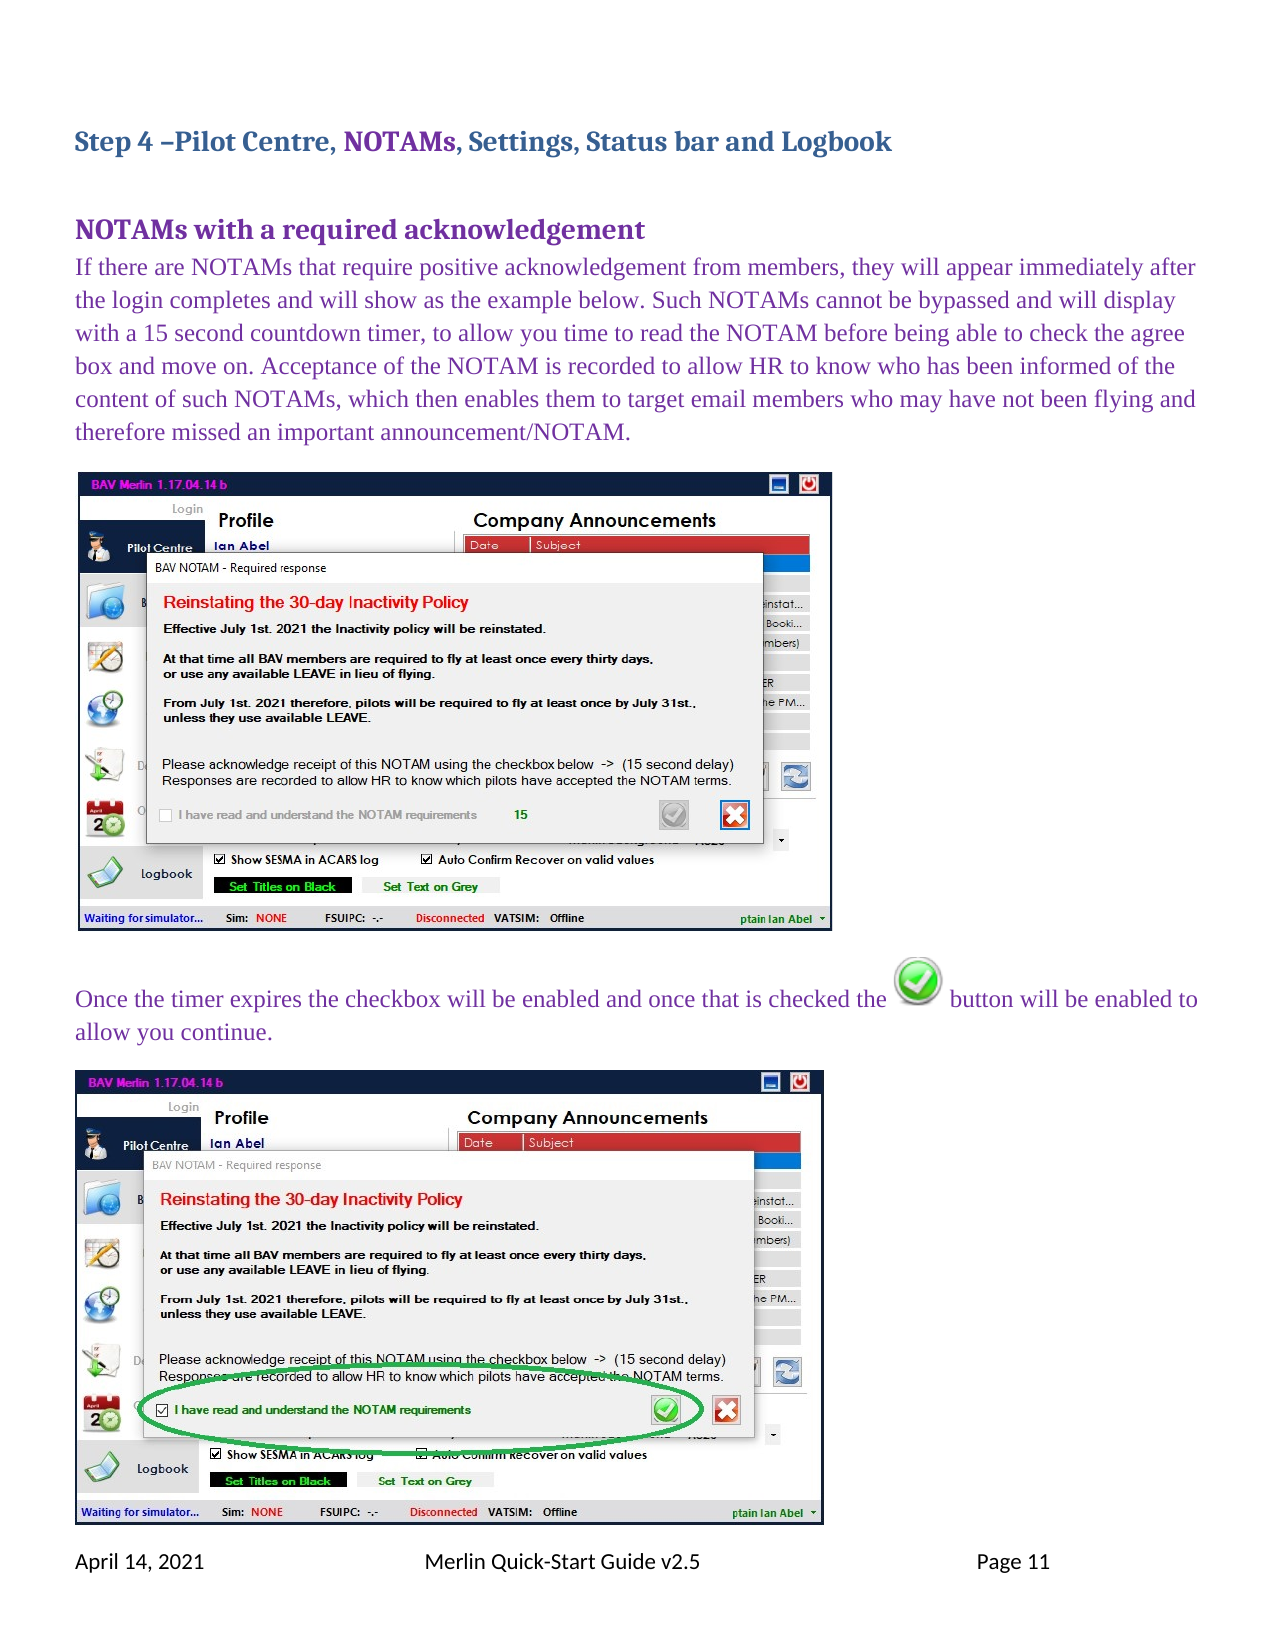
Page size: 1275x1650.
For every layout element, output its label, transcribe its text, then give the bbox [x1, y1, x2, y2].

subtitle Step 4 –Pilot Centre, NOTAMs, Settings, Status bar and Logbook [75, 125, 1200, 158]
picture [75, 1070, 825, 1527]
subtitle NOTAMs with a required acknowledgement [75, 213, 1200, 247]
text If there are NOTAMs that require positive acknowledgement from members, they will appear immediately after the login completes and will show as the example below. Such NOTAMs cannot be bypassed and will display with a 15 second countdown timer, to allow you time to read the NOTAM before being able to check the agree box and move on. Acceptance of the NOTAM is recorded to allow HR to know who has been informed of the content of such NOTAMs, which then enables them to target email members who may have not been flying and therefore missed an important announcement/NOTAM. [75, 252, 1200, 446]
text Once the timer expires the checkbox will be enabled and once that is checked the button will be enabled to allow you continue. [75, 957, 1200, 1045]
picture [75, 471, 833, 932]
picture [893, 957, 944, 1007]
